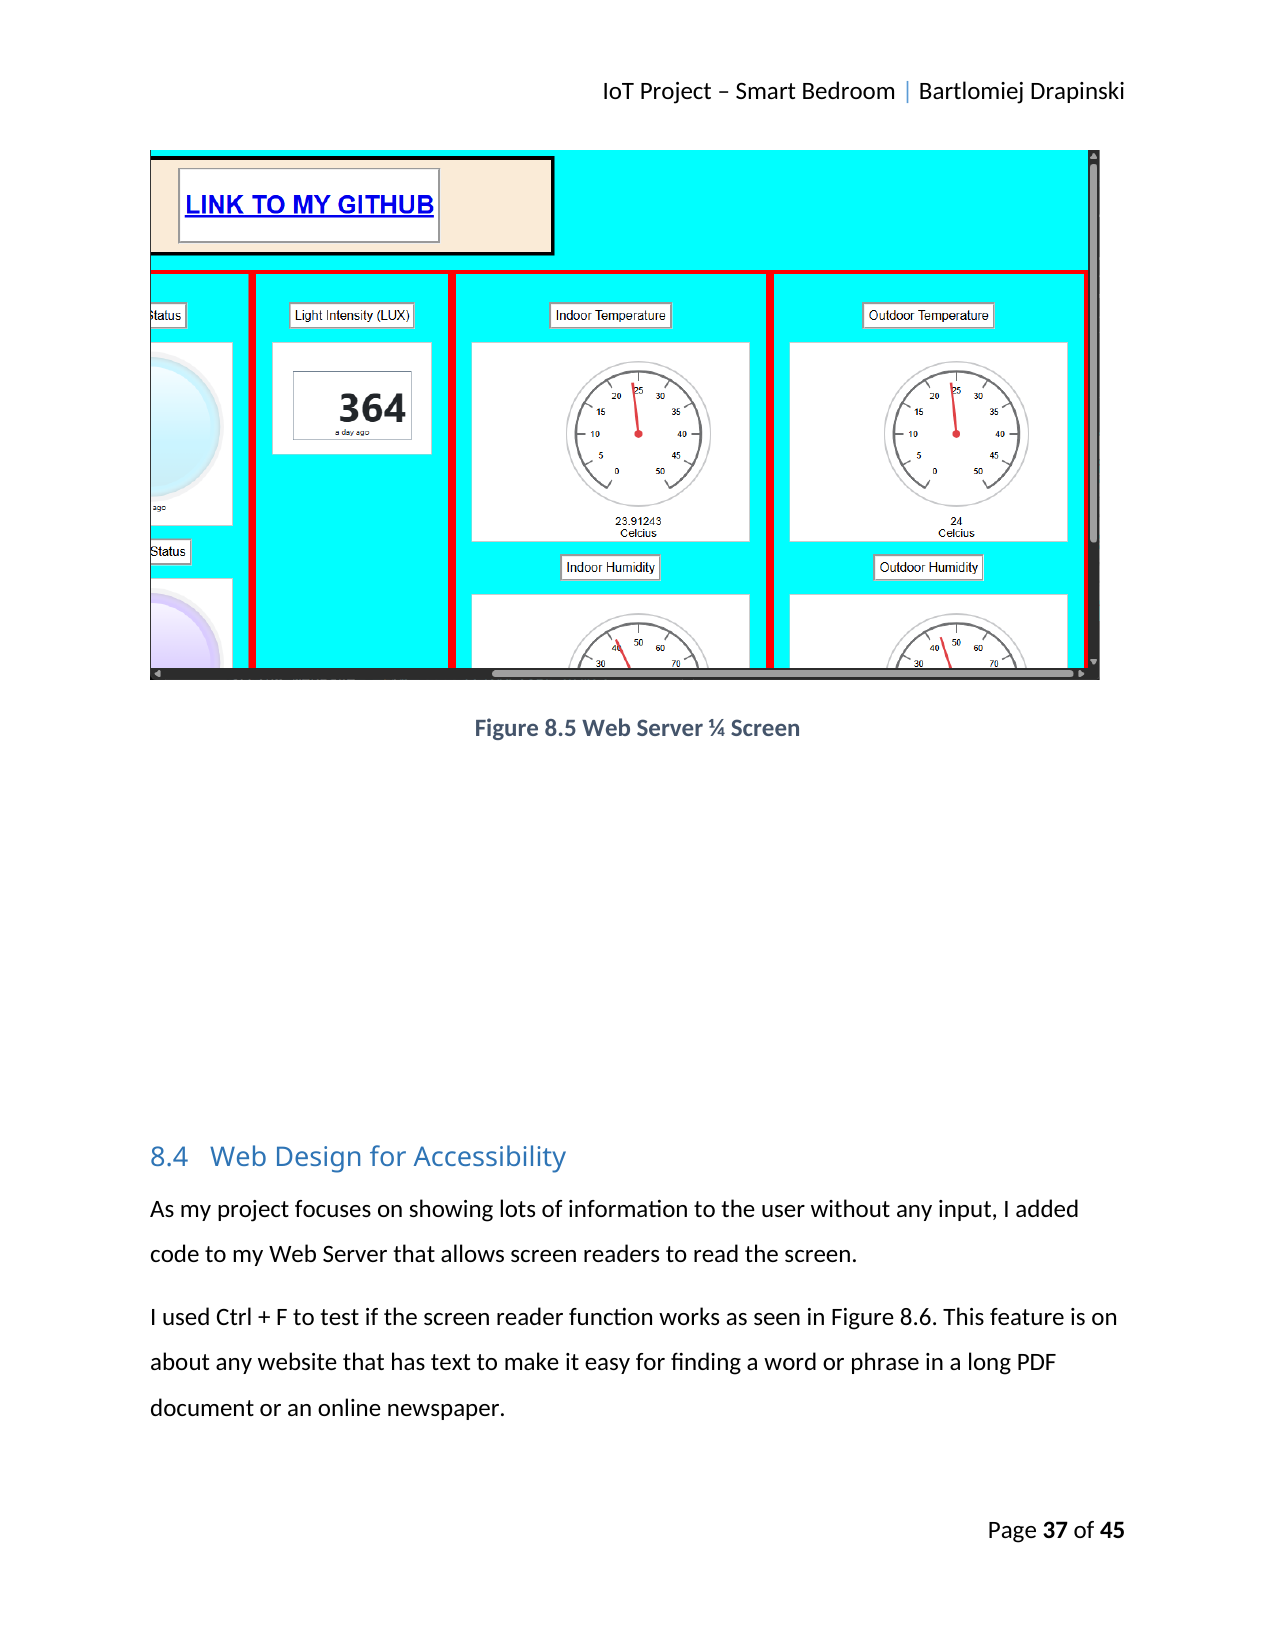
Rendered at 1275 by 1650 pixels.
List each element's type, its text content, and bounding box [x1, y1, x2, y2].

text Figure 8.5 Web Server ¼ Screen [150, 712, 1125, 742]
subtitle Web Design for Accessibility [150, 1137, 1125, 1174]
text As my project focuses on showing lots of information to the user without any input, I added code to my Web Server that allows screen readers to read the screen. [150, 1193, 1125, 1269]
text I used Ctrl + F to test if the screen reader function works as seen in Figure 8.6. This feature is on about any website that has text to make it easy for finding a word or phrase in a long PDF document or an online newspaper. [150, 1301, 1125, 1423]
picture [150, 150, 1100, 680]
